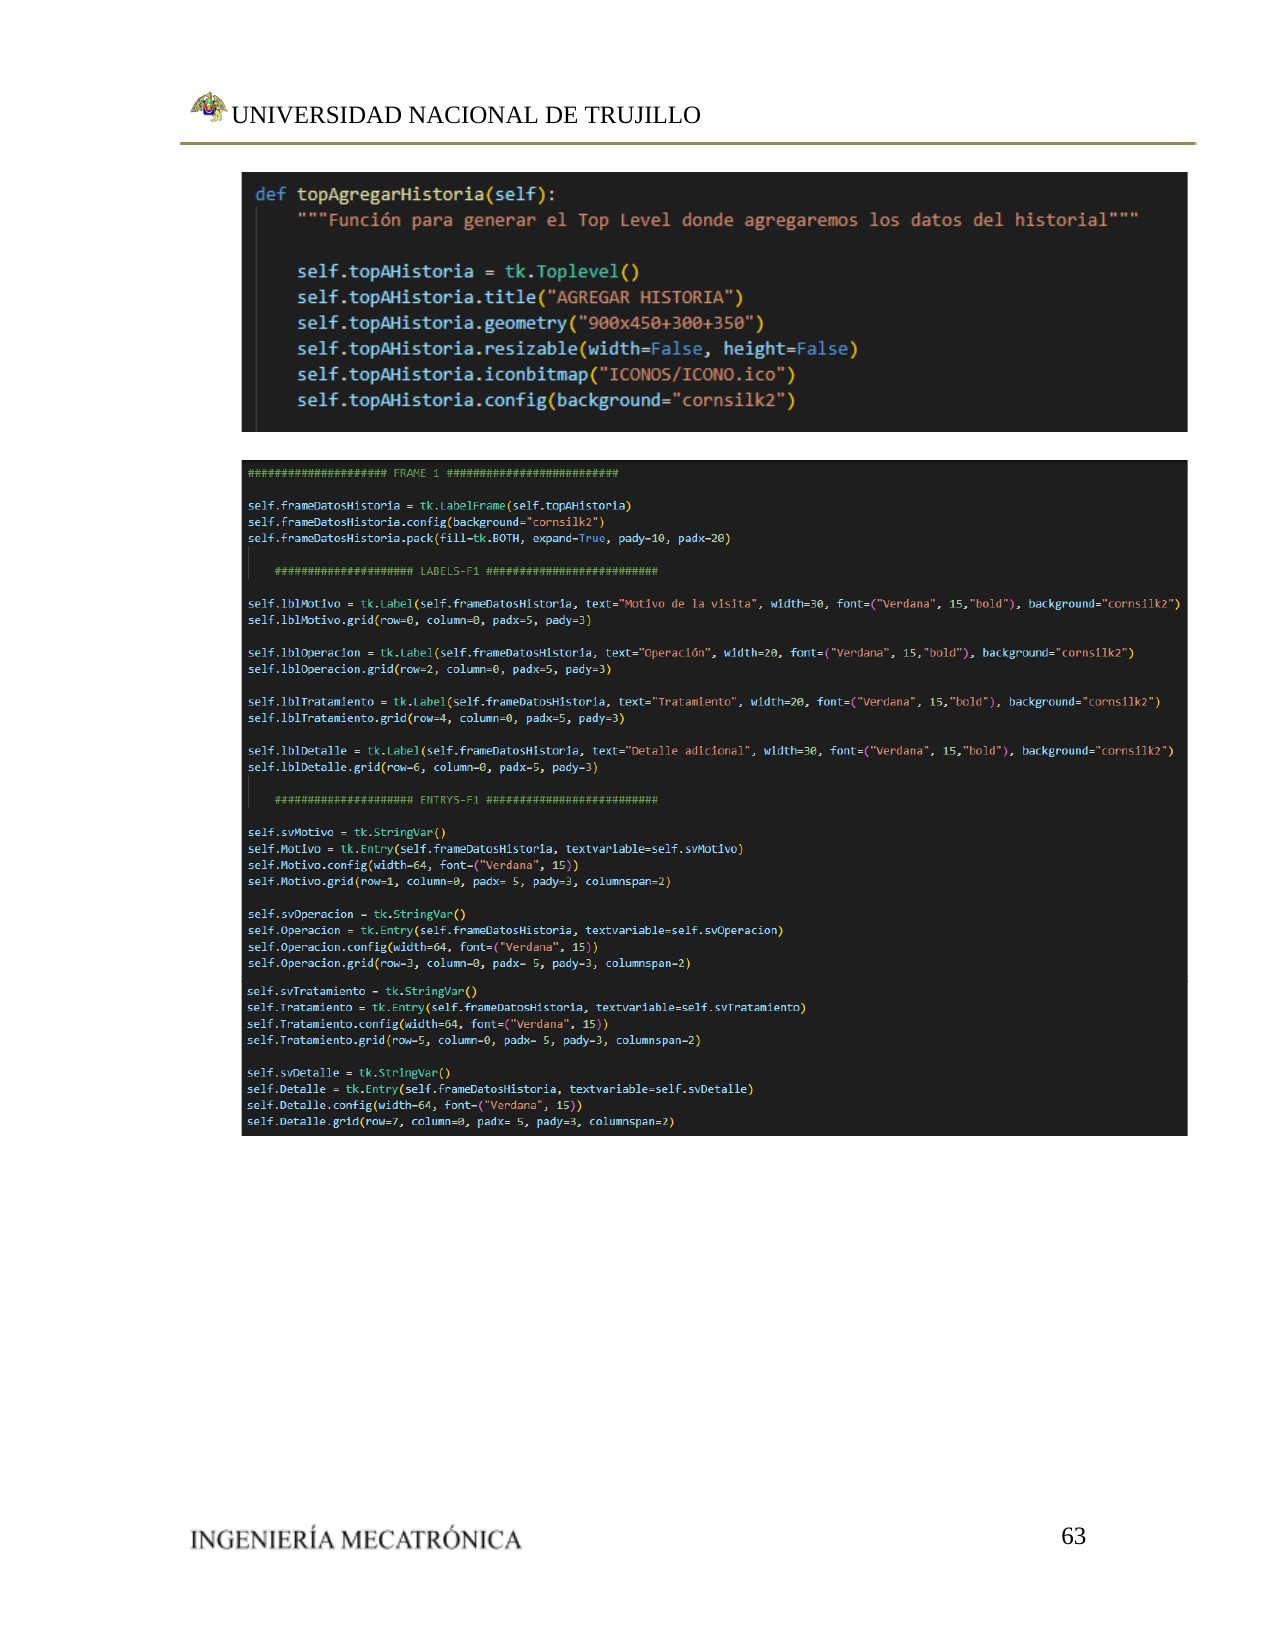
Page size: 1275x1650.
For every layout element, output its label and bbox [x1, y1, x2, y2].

picture [241, 172, 1188, 432]
picture [176, 1509, 569, 1570]
picture [241, 460, 1188, 1136]
picture [190, 91, 228, 123]
